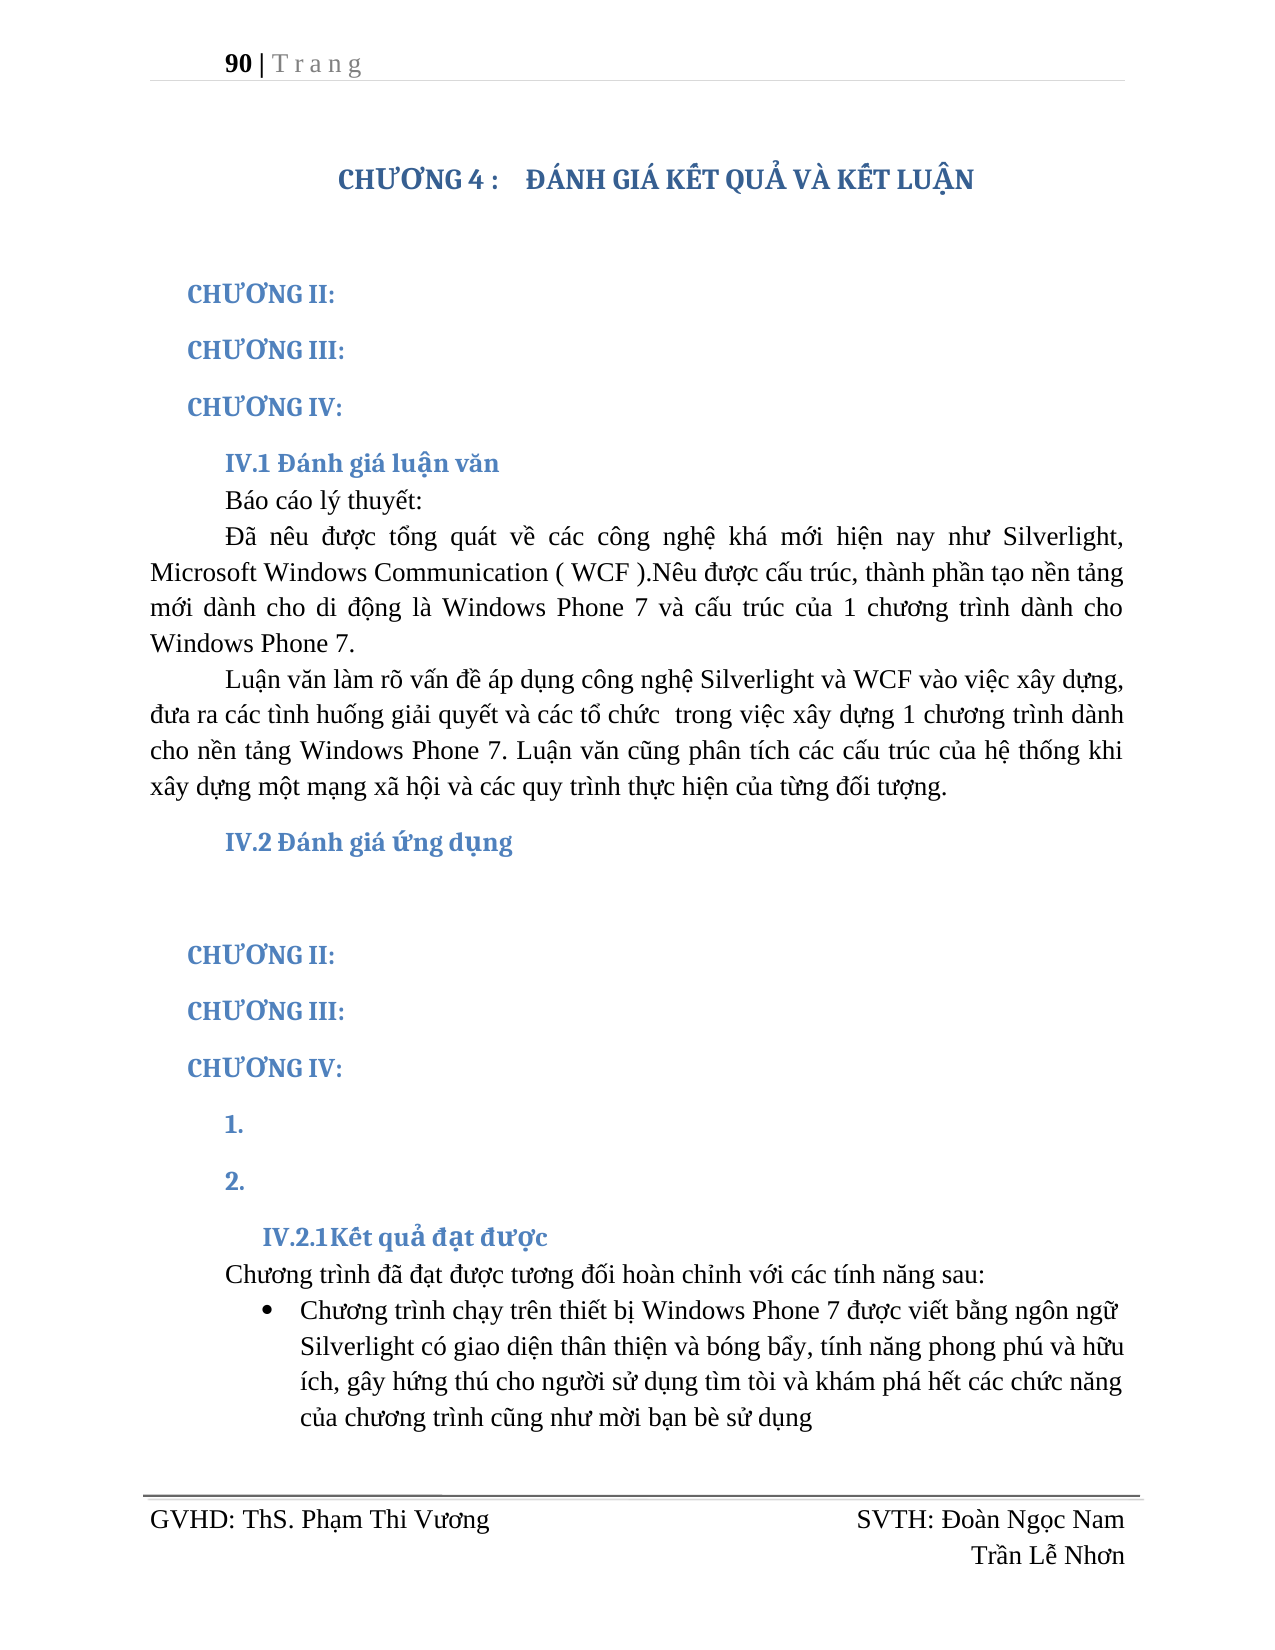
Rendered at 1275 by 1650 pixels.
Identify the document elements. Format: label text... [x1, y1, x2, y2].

text Báo cáo lý thuyết: [150, 484, 1125, 515]
text Luận văn làm rõ vấn đề áp dụng công nghệ Silverlight và WCF vào việc xây dựng, đưa ra các tình huống giải quyết và các tổ chức trong việc xây dựng 1 chương trình dành cho nền tảng Windows Phone 7. Luận văn cũng phân tích các cấu trúc của hệ thống khi xây dựng một mạng xã hội và các quy trình thực hiện của từng đối tượng. [150, 663, 1125, 801]
text Đã nêu được tổng quát về các công nghệ khá mới hiện nay như Silverlight, Microsoft Windows Communication ( WCF ).Nêu được cấu trúc, thành phần tạo nền tảng mới dành cho di động là Windows Phone 7 và cấu trúc của 1 chương trình dành cho Windows Phone 7. [150, 520, 1125, 658]
subtitle Kết quả đạt được [262, 1222, 1125, 1254]
text Chương trình đã đạt được tương đối hoàn chỉnh với các tính năng sau: [150, 1258, 1125, 1289]
subtitle Đánh giá luận văn [225, 448, 1125, 479]
subtitle ĐÁNH GIÁ KẾT QUẢ VÀ KẾT LUẬN [187, 163, 1125, 196]
list Chương trình chạy trên thiết bị Windows Phone 7 được viết bằng ngôn ngữ Silverlight có giao diện thân thiện và bóng bẩy, tính năng phong phú và hữu ích, gây hứng thú cho người sử dụng tìm tòi và khám phá hết các chức năng của chương trình cũng như mời bạn bè sử dụng [262, 1294, 1125, 1432]
subtitle Đánh giá ứng dụng [225, 827, 1125, 858]
